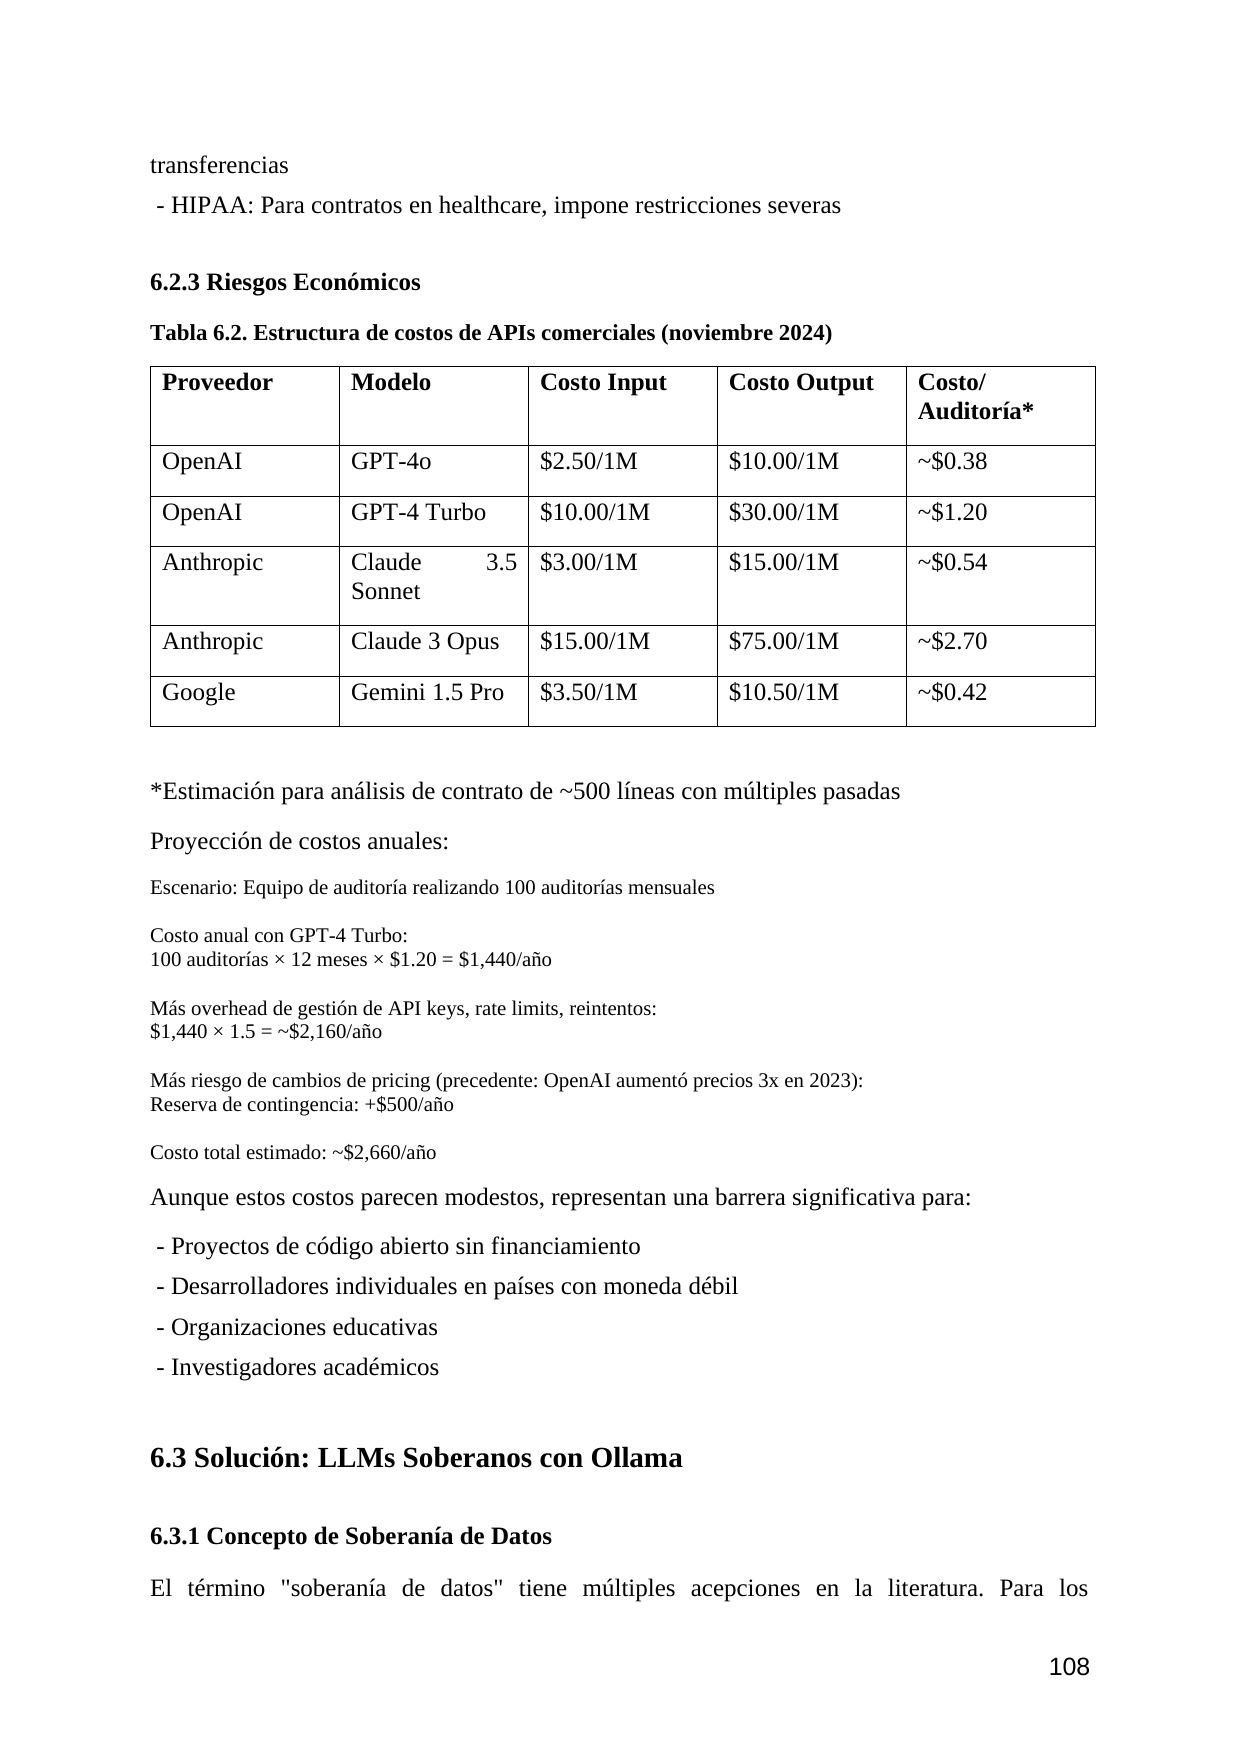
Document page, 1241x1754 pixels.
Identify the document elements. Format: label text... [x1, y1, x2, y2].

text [150, 1573, 1090, 1602]
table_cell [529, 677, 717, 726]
text - Investigadores académicos [150, 1352, 1090, 1381]
text Aunque estos costos parecen modestos, representan una barrera significativa para: [150, 1182, 1090, 1210]
text - HIPAA: Para contratos en healthcare, impone restricciones severas [150, 191, 1090, 219]
subtitle Tabla 6.2. Estructura de costos de APIs comerciales (noviembre 2024) [150, 319, 1090, 345]
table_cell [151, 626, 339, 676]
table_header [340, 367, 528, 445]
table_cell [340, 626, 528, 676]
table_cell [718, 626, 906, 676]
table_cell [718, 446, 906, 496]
text *Estimación para análisis de contrato de ~500 líneas con múltiples pasadas [150, 776, 1090, 805]
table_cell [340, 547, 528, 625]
subtitle 6.3 Solución: LLMs Soberanos con Ollama [150, 1440, 1090, 1474]
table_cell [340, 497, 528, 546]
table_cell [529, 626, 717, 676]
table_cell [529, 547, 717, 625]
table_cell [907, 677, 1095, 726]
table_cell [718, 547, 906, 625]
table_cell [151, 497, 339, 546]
text - Proyectos de código abierto sin financiamiento [150, 1231, 1090, 1260]
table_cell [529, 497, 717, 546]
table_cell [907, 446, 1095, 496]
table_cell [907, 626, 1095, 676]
subtitle 6.3.1 Concepto de Soberanía de Datos [150, 1521, 1090, 1550]
text Proyección de costos anuales: [150, 826, 1090, 854]
subtitle 6.2.3 Riesgos Económicos [150, 267, 1090, 295]
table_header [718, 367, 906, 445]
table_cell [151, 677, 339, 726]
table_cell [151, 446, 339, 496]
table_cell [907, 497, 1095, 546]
text - Organizaciones educativas [150, 1312, 1090, 1341]
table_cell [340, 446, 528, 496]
text Escenario: Equipo de auditoría realizando 100 auditorías mensuales Costo anual con GPT-4 Turbo: 100 auditorías × 12 meses × $1.20 = $1,440/año Más overhead de gestión de API keys, rate limits, reintentos: $1,440 × 1.5 = ~$2,160/año Más riesgo de cambios de pricing (precedente: OpenAI aumentó precios 3x en 2023): Reserva de contingencia: +$500/año Costo total estimado: ~$2,660/año [150, 875, 1090, 1164]
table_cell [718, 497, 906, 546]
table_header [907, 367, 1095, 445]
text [150, 150, 1090, 179]
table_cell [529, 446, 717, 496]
text - Desarrolladores individuales en países con moneda débil [150, 1271, 1090, 1300]
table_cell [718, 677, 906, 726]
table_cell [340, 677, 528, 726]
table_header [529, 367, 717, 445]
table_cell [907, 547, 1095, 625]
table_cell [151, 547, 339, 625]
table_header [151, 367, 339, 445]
